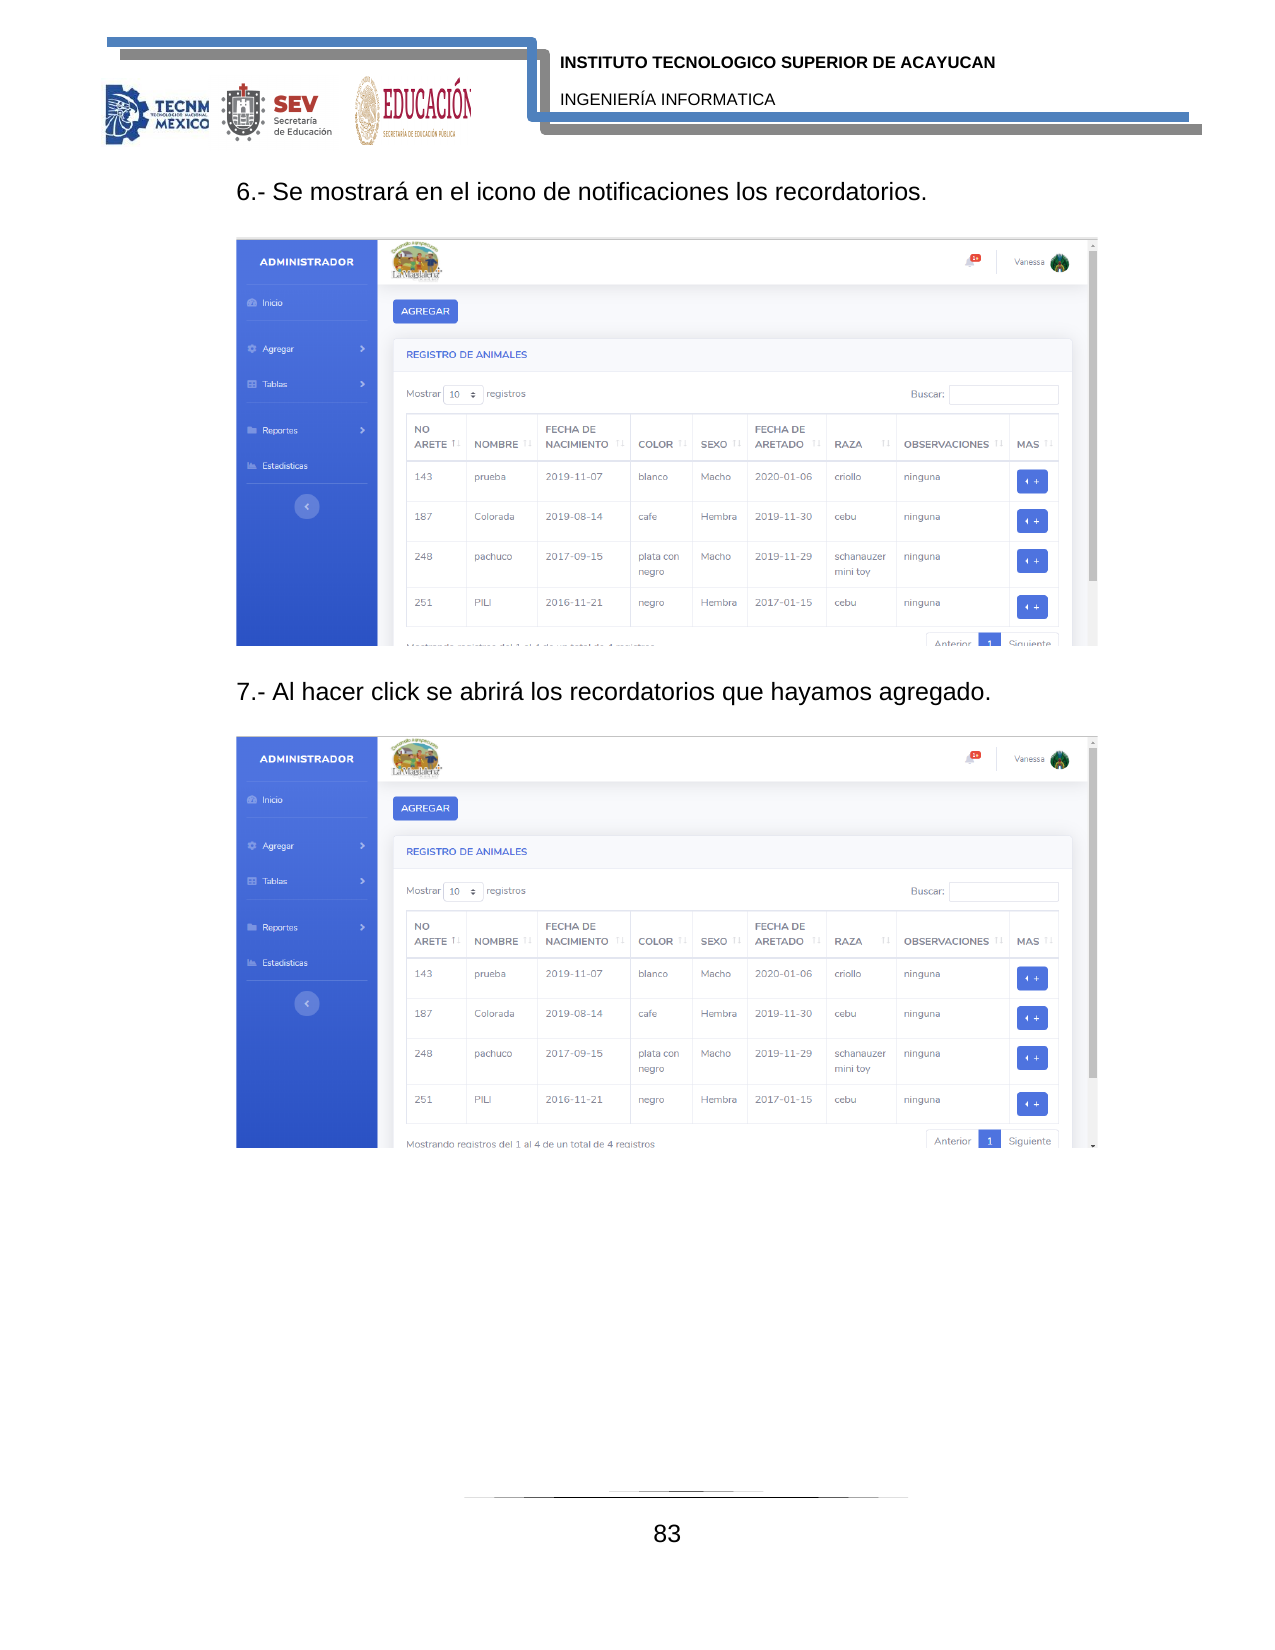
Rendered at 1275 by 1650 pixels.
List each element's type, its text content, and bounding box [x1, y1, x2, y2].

text 6.- Se mostrará en el icono de notificaciones los recordatorios. [236, 177, 1098, 206]
text 7.- Al hacer click se abrirá los recordatorios que hayamos agregado. [236, 677, 1098, 705]
picture [101, 75, 339, 151]
picture [236, 736, 1098, 1148]
picture [355, 76, 471, 145]
picture [236, 237, 1098, 646]
